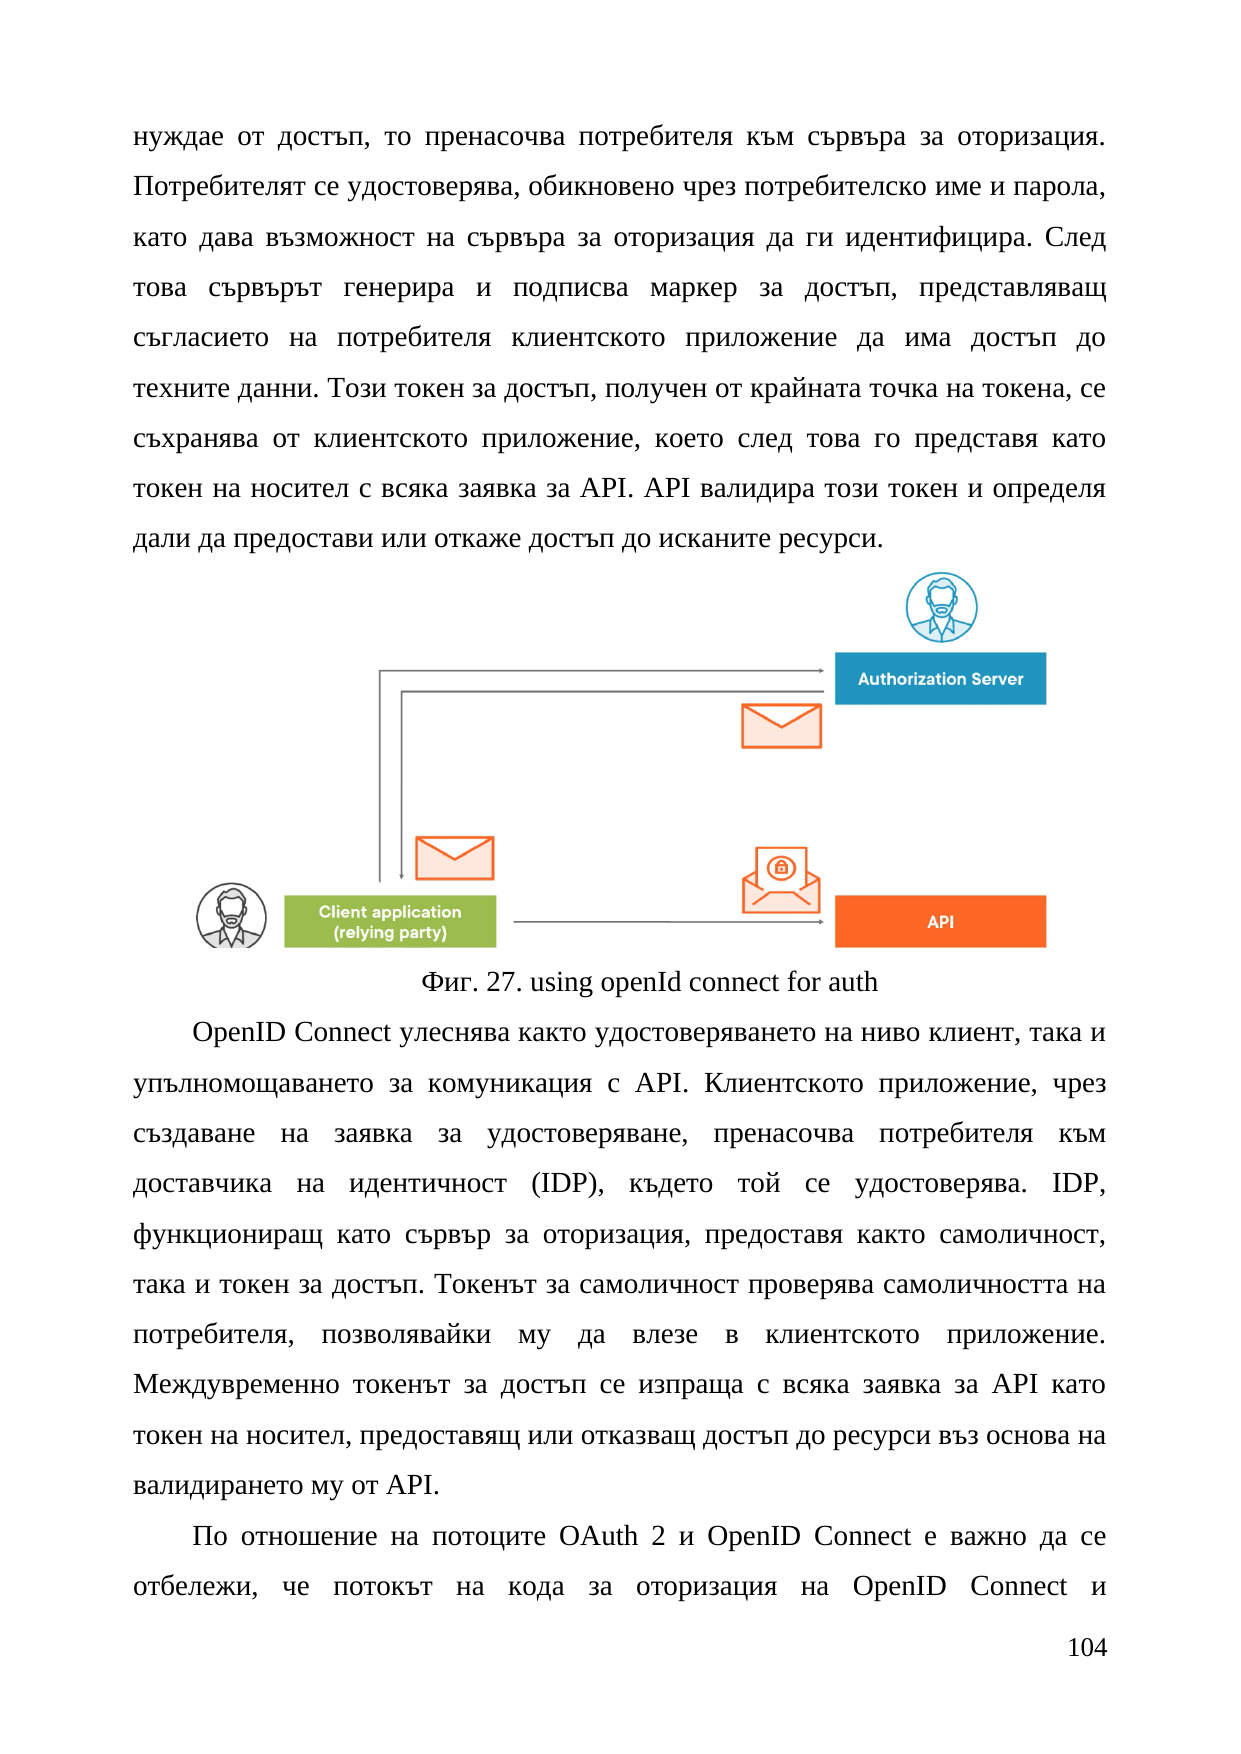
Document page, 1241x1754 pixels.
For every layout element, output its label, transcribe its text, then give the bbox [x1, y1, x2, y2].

picture [192, 571, 1047, 948]
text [133, 118, 1107, 554]
text Фиг. 27. using openId connect for auth [133, 964, 1107, 998]
text OpenID Connect улеснява както удостоверяването на ниво клиент, така и упълномощаването за комуникация с API. Клиентското приложение, чрез създаване на заявка за удостоверяване, пренасочва потребителя към доставчика на идентичност (IDP), където той се удостоверява. IDP, функциониращ като сървър за оторизация, предоставя както самоличност, така и токен за достъп. Токенът за самоличност проверява самоличността на потребителя, позволявайки му да влезе в клиентското приложение. Междувременно токенът за достъп се изпраща с всяка заявка за API като токен на носител, предоставящ или отказващ достъп до ресурси въз основа на валидирането му от API. [133, 1014, 1107, 1501]
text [133, 1518, 1107, 1601]
